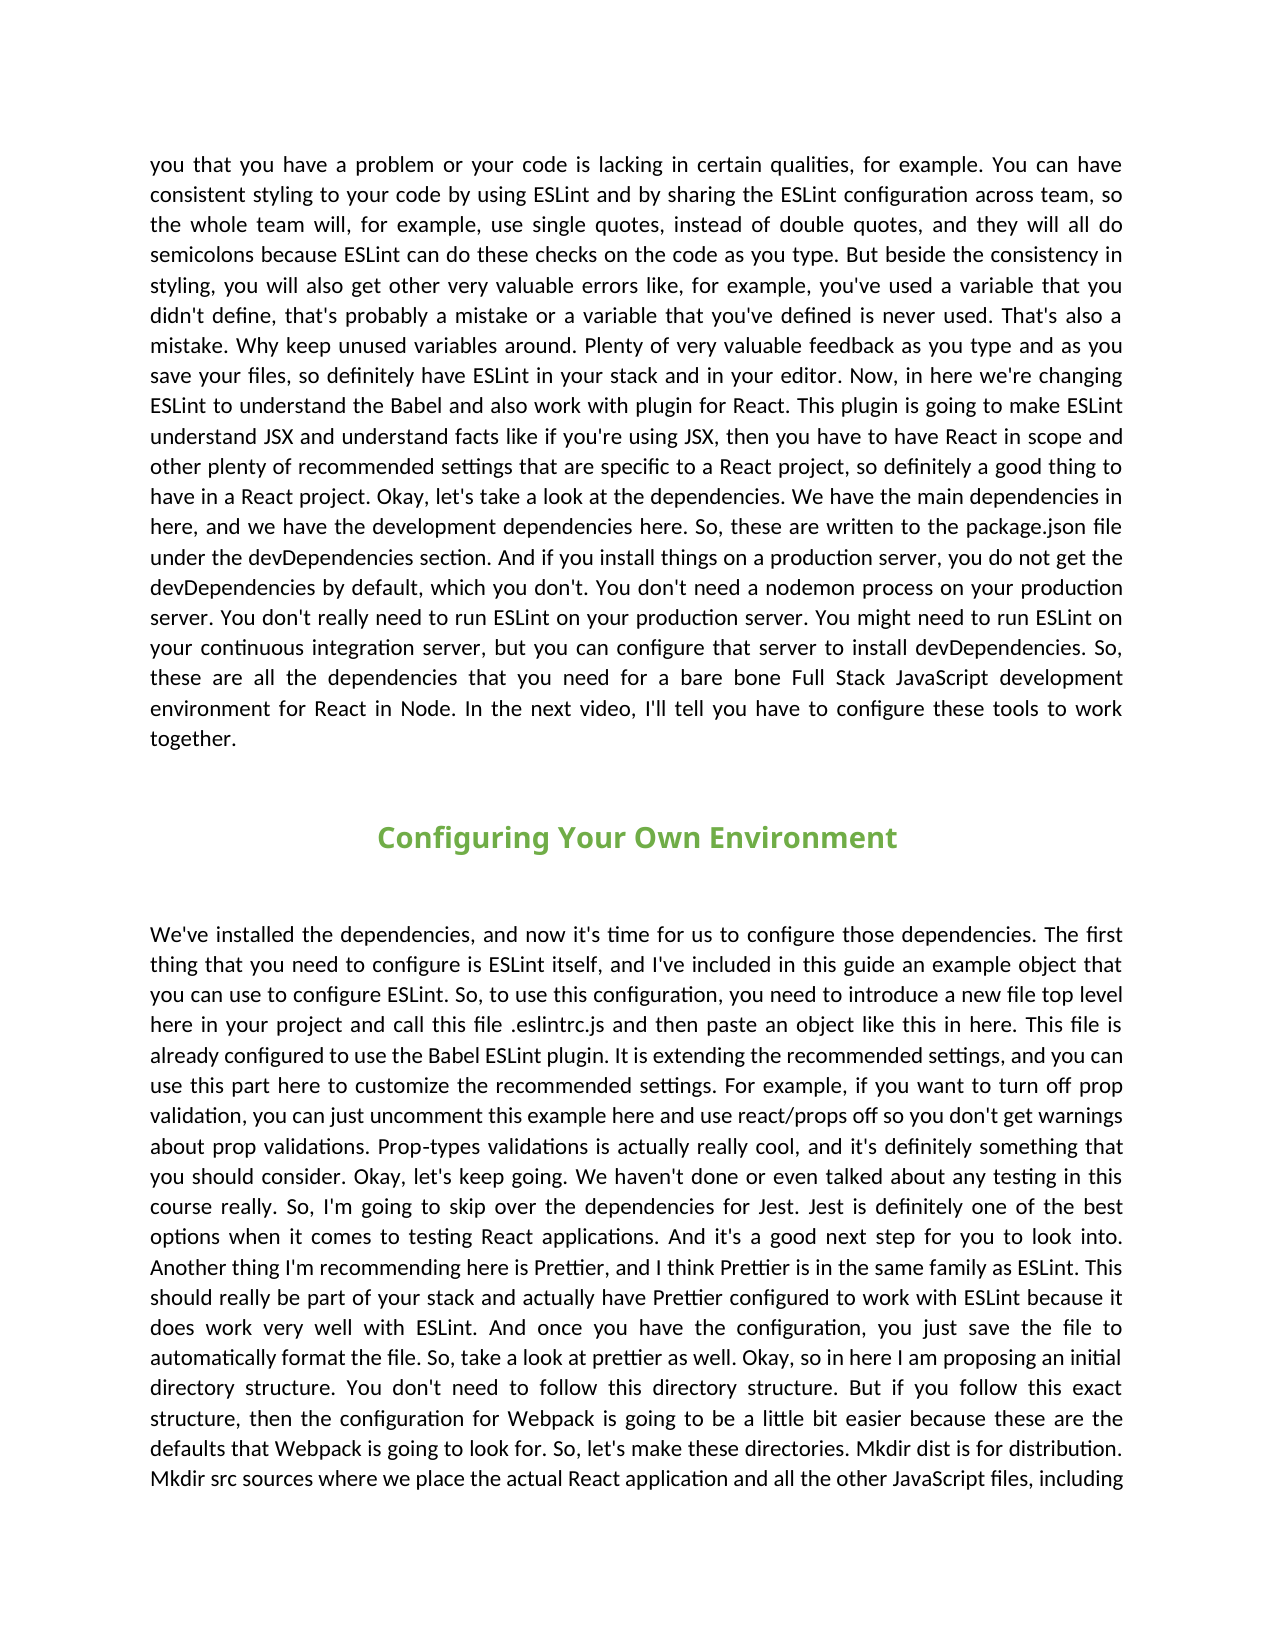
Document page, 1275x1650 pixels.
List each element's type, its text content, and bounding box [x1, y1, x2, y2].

subtitle Configuring Your Own Environment [150, 818, 1125, 857]
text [150, 920, 1125, 1492]
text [150, 150, 1125, 752]
